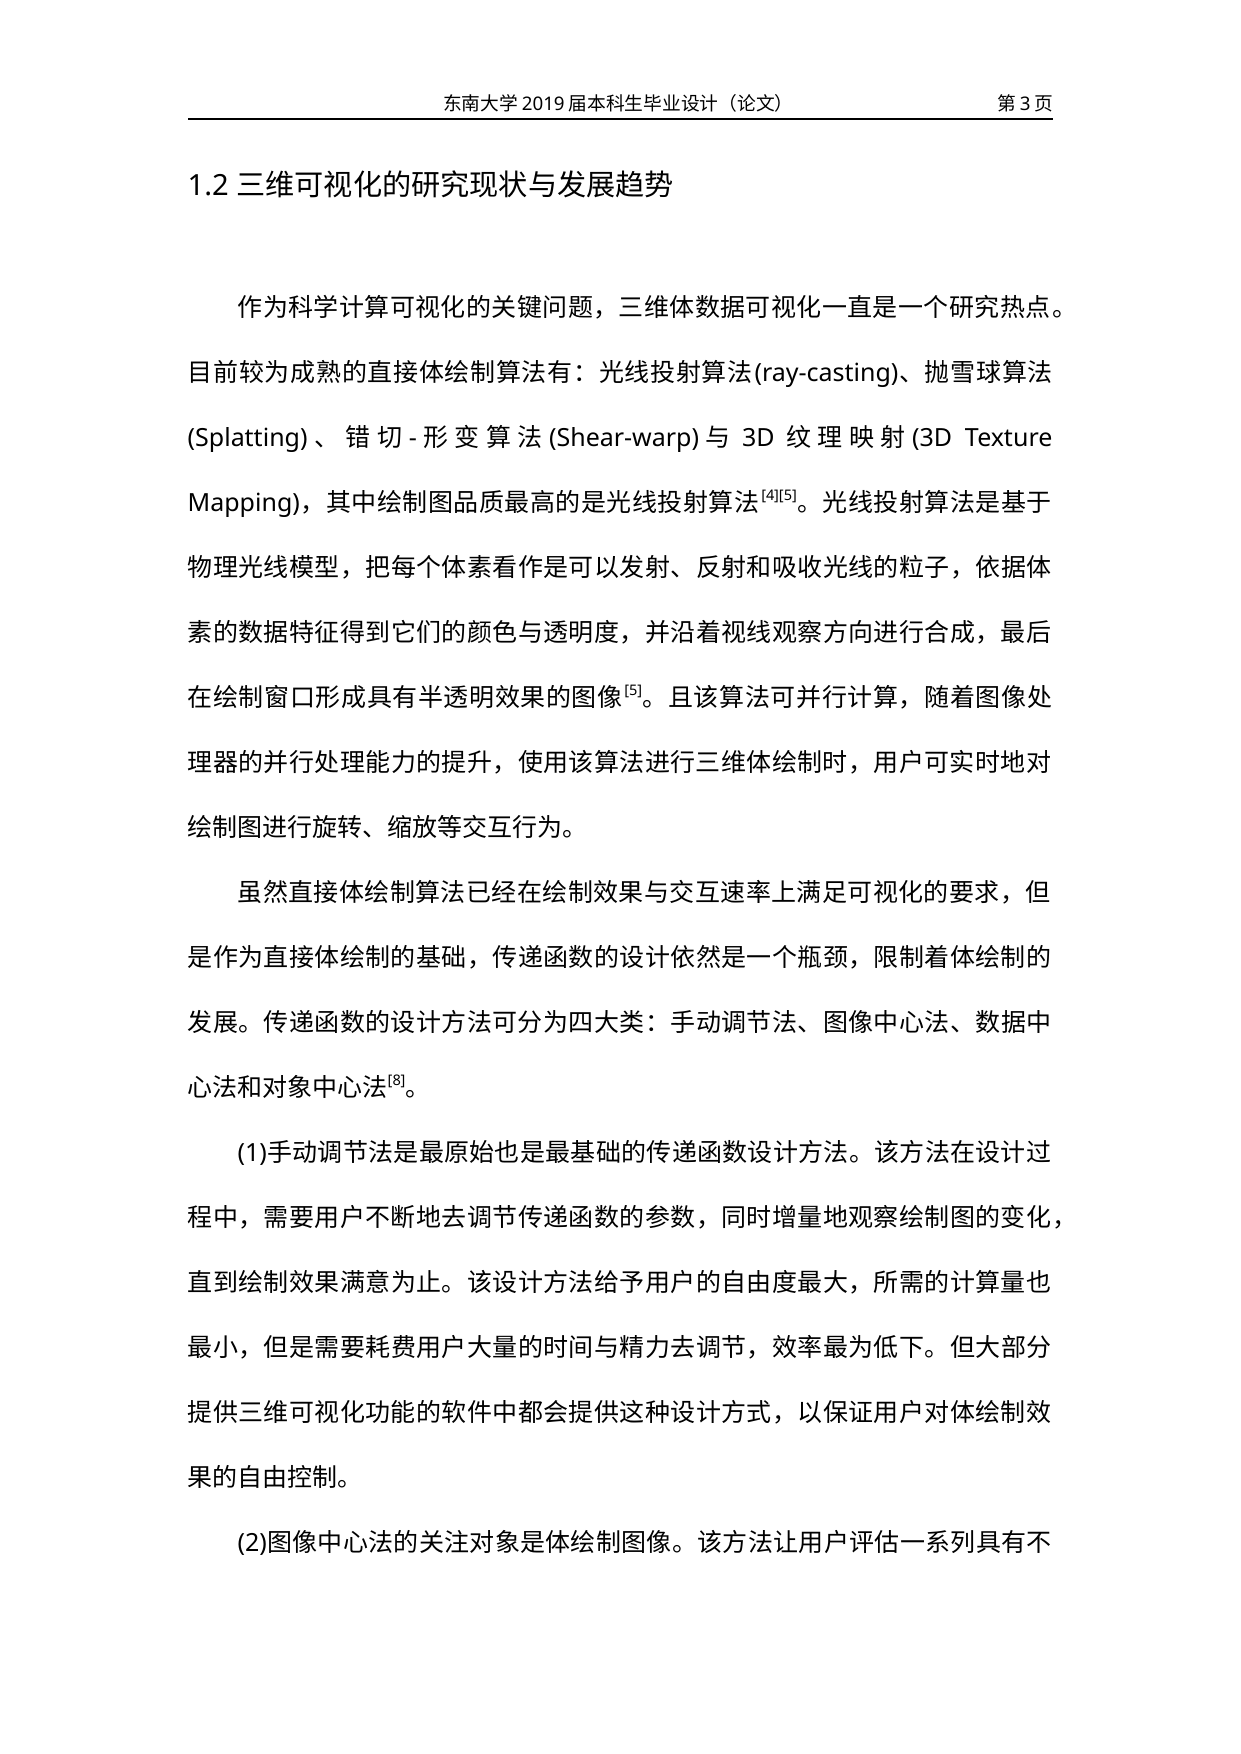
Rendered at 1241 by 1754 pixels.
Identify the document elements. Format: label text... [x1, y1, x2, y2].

text 作为科学计算可视化的关键问题，三维体数据可视化一直是一个研究热点。目前较为成熟的直接体绘制算法有：光线投射算法(ray-casting)、抛雪球算法(Splatting)、错切-形变算法(Shear-warp)与3D纹理映射(3D Texture Mapping)，其中绘制图品质最高的是光线投射算法[4][5]。光线投射算法是基于物理光线模型，把每个体素看作是可以发射、反射和吸收光线的粒子，依据体素的数据特征得到它们的颜色与透明度，并沿着视线观察方向进行合成，最后在绘制窗口形成具有半透明效果的图像[5]。且该算法可并行计算，随着图像处理器的并行处理能力的提升，使用该算法进行三维体绘制时，用户可实时地对绘制图进行旋转、缩放等交互行为。 [187, 273, 1053, 858]
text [187, 1508, 1053, 1573]
subtitle 1.2 三维可视化的研究现状与发展趋势 [187, 150, 1053, 215]
text 虽然直接体绘制算法已经在绘制效果与交互速率上满足可视化的要求，但是作为直接体绘制的基础，传递函数的设计依然是一个瓶颈，限制着体绘制的发展。传递函数的设计方法可分为四大类：手动调节法、图像中心法、数据中心法和对象中心法[8]。 [187, 858, 1053, 1118]
text (1)手动调节法是最原始也是最基础的传递函数设计方法。该方法在设计过程中，需要用户不断地去调节传递函数的参数，同时增量地观察绘制图的变化，直到绘制效果满意为止。该设计方法给予用户的自由度最大，所需的计算量也最小，但是需要耗费用户大量的时间与精力去调节，效率最为低下。但大部分提供三维可视化功能的软件中都会提供这种设计方式，以保证用户对体绘制效果的自由控制。 [187, 1118, 1053, 1508]
